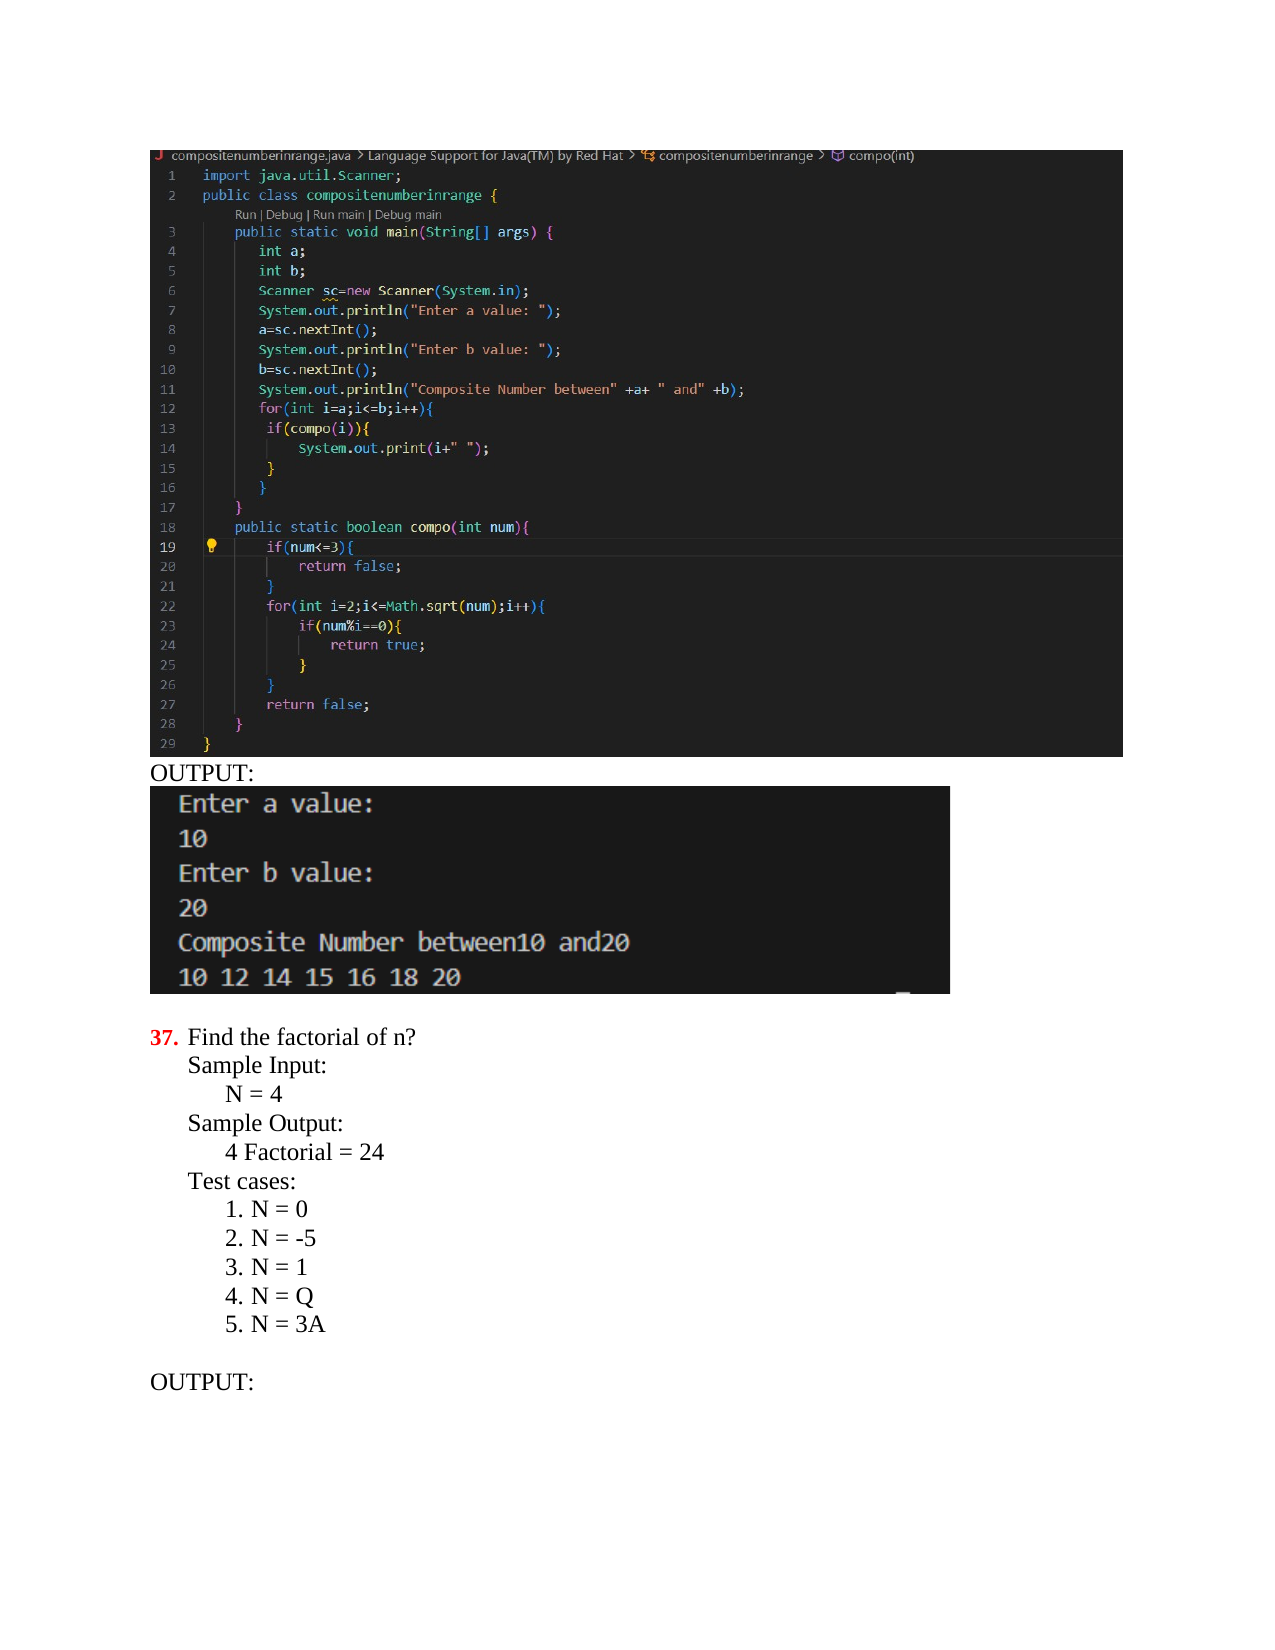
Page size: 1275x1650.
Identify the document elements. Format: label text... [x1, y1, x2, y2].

list N = -5 [225, 1223, 1225, 1252]
text Sample Input: [187, 1051, 417, 1079]
text 4 Factorial = 24 Test cases: [187, 1137, 417, 1194]
picture [150, 150, 1123, 757]
picture [150, 786, 951, 994]
list N = 0 [225, 1194, 1225, 1223]
text N = 4 [225, 1079, 1225, 1108]
list Find the factorial of n? [150, 1022, 417, 1051]
list N = 3A OUTPUT: [150, 1309, 326, 1396]
text Sample Output: [187, 1108, 1225, 1137]
text OUTPUT: [150, 758, 1225, 787]
list N = 1 [225, 1252, 1225, 1281]
list N = Q [225, 1281, 1225, 1309]
